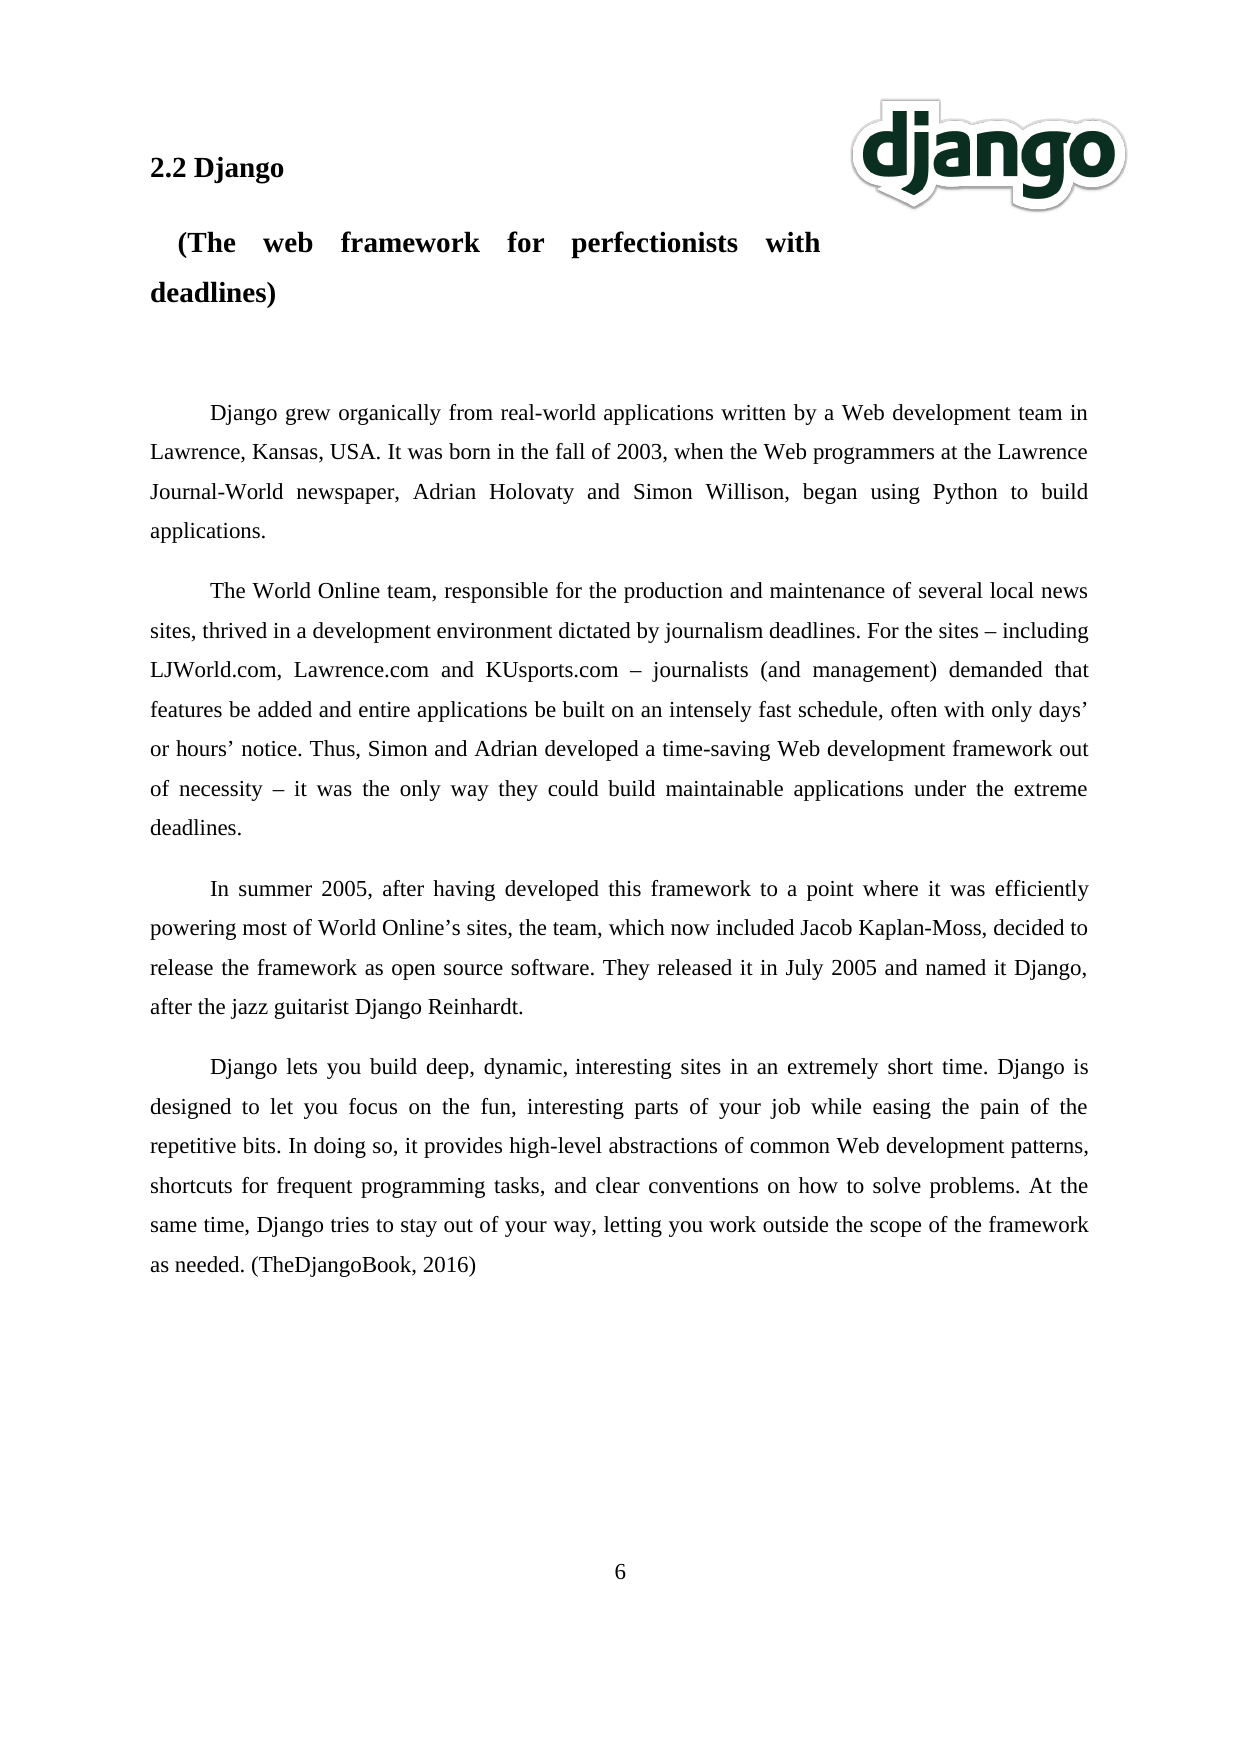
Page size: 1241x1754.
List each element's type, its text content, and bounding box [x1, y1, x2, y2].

text Django lets you build deep, dynamic, interesting sites in an extremely short time. Django is designed to let you focus on the fun, interesting parts of your job while easing the pain of the repetitive bits. In doing so, it provides high-level abstractions of common Web development patterns, shortcuts for frequent programming tasks, and clear conventions on how to solve problems. At the same time, Django tries to stay out of your way, letting you work outside the scope of the framework as needed. (TheDjangoBook, 2016) [150, 1053, 1090, 1277]
subtitle 2.2 Django [150, 150, 1090, 183]
text In summer 2005, after having developed this framework to a point where it was efficiently powering most of World Online’s sites, the team, which now included Jacob Kaplan-Moss, decided to release the framework as open source software. They released it in July 2005 and named it Django, after the jazz guitarist Django Reinhardt. [150, 875, 1090, 1019]
subtitle (The web framework for perfectionists with deadlines) [150, 225, 1090, 309]
picture [821, 71, 1141, 217]
text The World Online team, responsible for the production and maintenance of several local news sites, thrived in a development environment dictated by journalism deadlines. For the sites – including LJWorld.com, Lawrence.com and KUsports.com – journalists (and management) demanded that features be added and entire applications be built on an intensely fast schedule, often with only days’ or hours’ notice. Thus, Simon and Adrian developed a time-saving Web development framework out of necessity – it was the only way they could build maintainable applications under the extreme deadlines. [150, 577, 1090, 841]
text Django grew organically from real-world applications written by a Web development team in Lawrence, Kansas, USA. It was born in the fall of 2003, when the Web programmers at the Lawrence Journal-World newspaper, Adrian Holovaty and Simon Willison, began using Python to build applications. [150, 399, 1090, 543]
